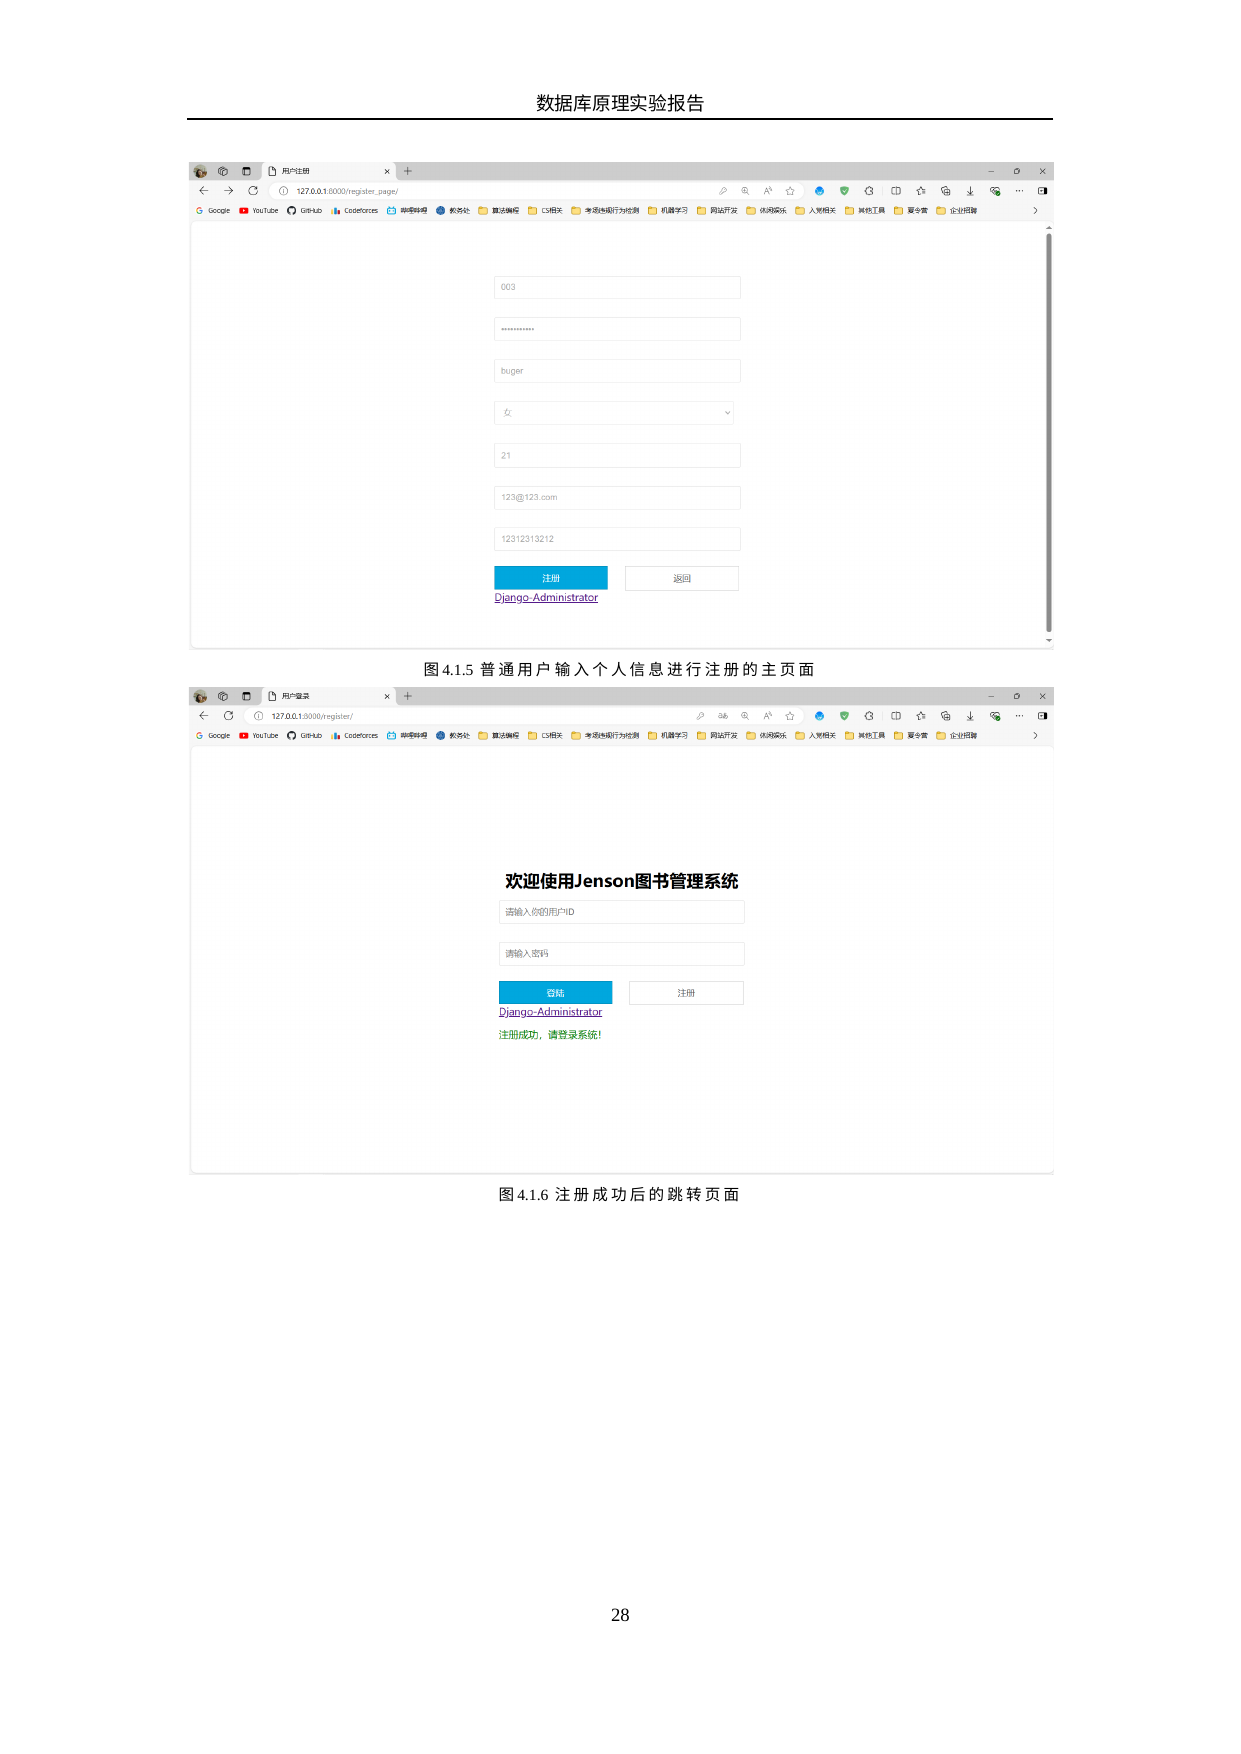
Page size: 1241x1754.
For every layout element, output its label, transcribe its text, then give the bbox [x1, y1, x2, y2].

text 图4.1.5 普通用户输入个人信息进行注册的主页面 [189, 650, 1051, 687]
picture [188, 162, 1054, 650]
text 图4.1.6 注册成功后的跳转页面 [189, 1175, 1051, 1213]
picture [188, 687, 1054, 1175]
